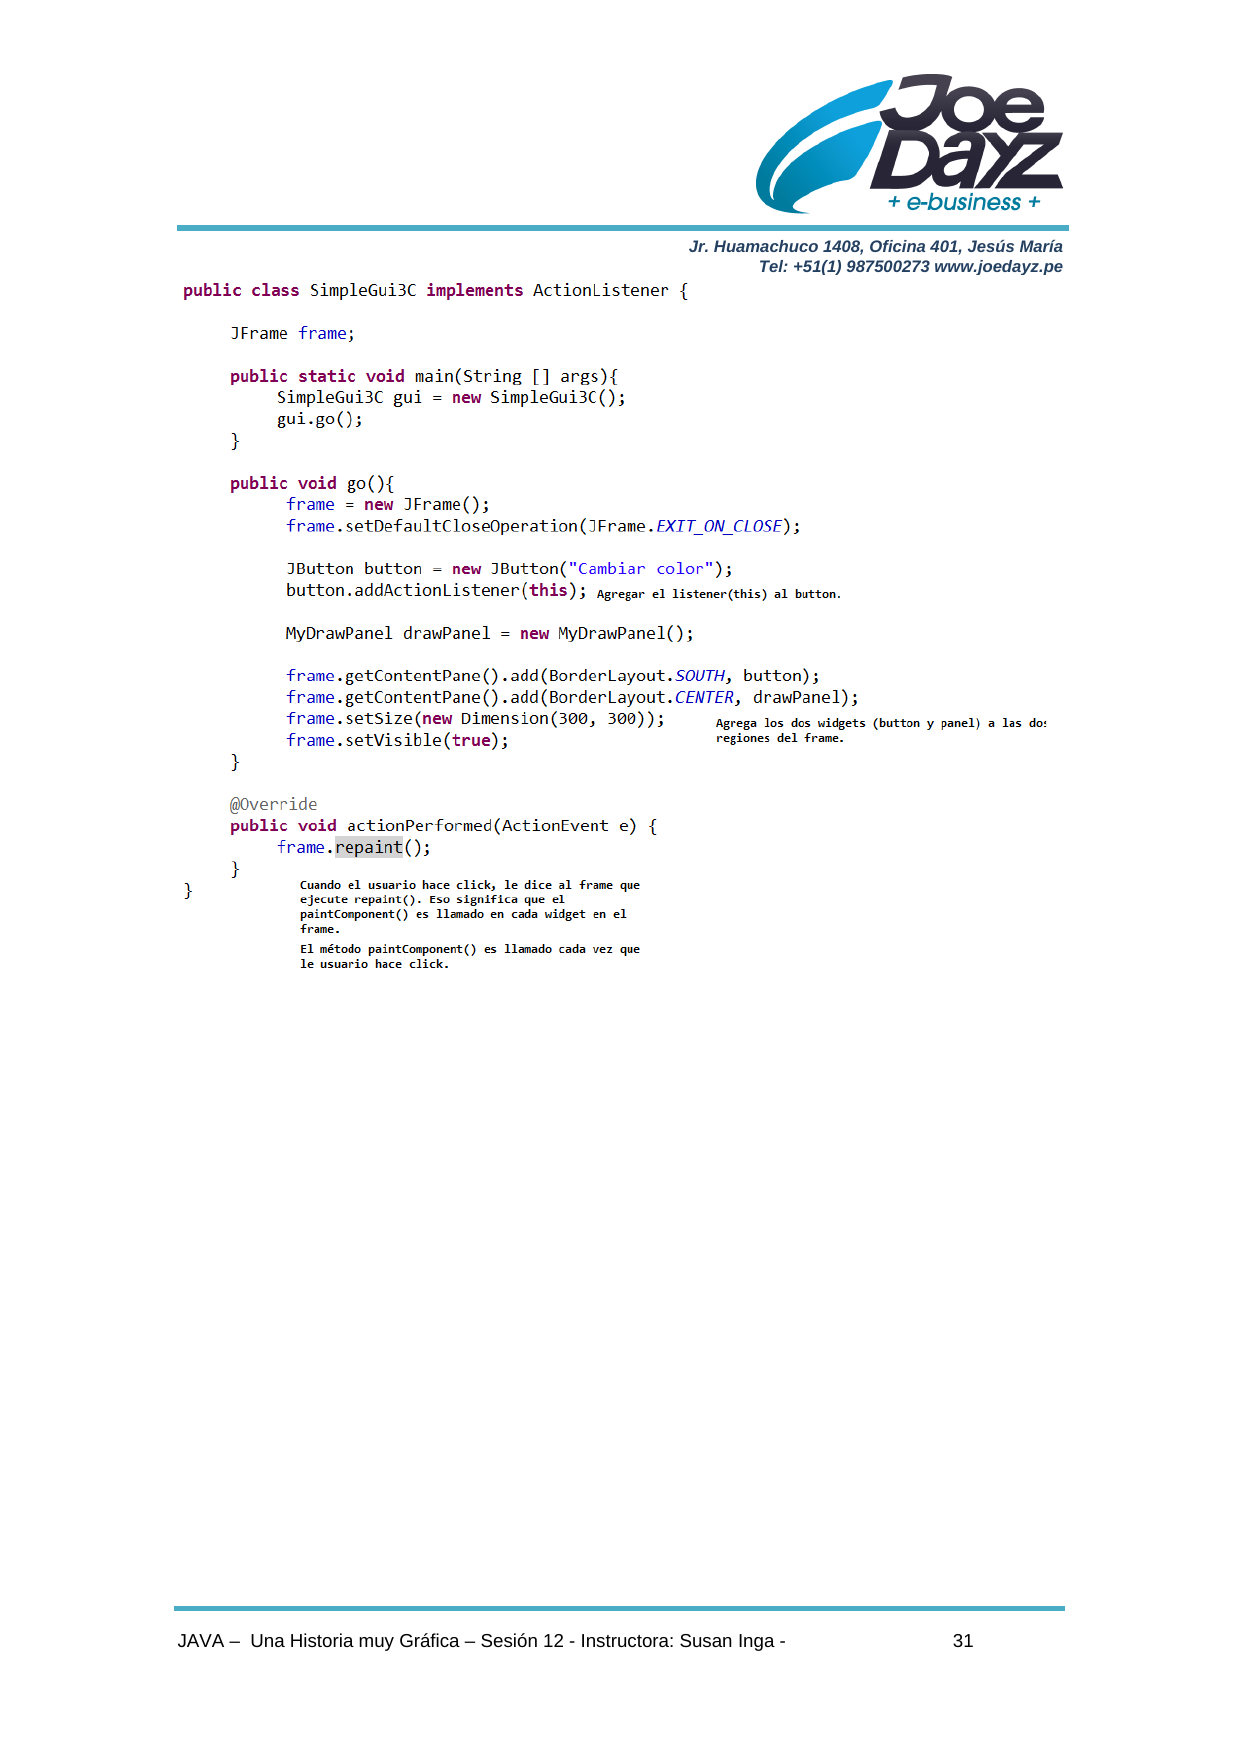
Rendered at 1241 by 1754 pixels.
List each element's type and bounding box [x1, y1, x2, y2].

picture [755, 187, 791, 214]
picture [177, 275, 1047, 971]
picture [755, 73, 1064, 214]
